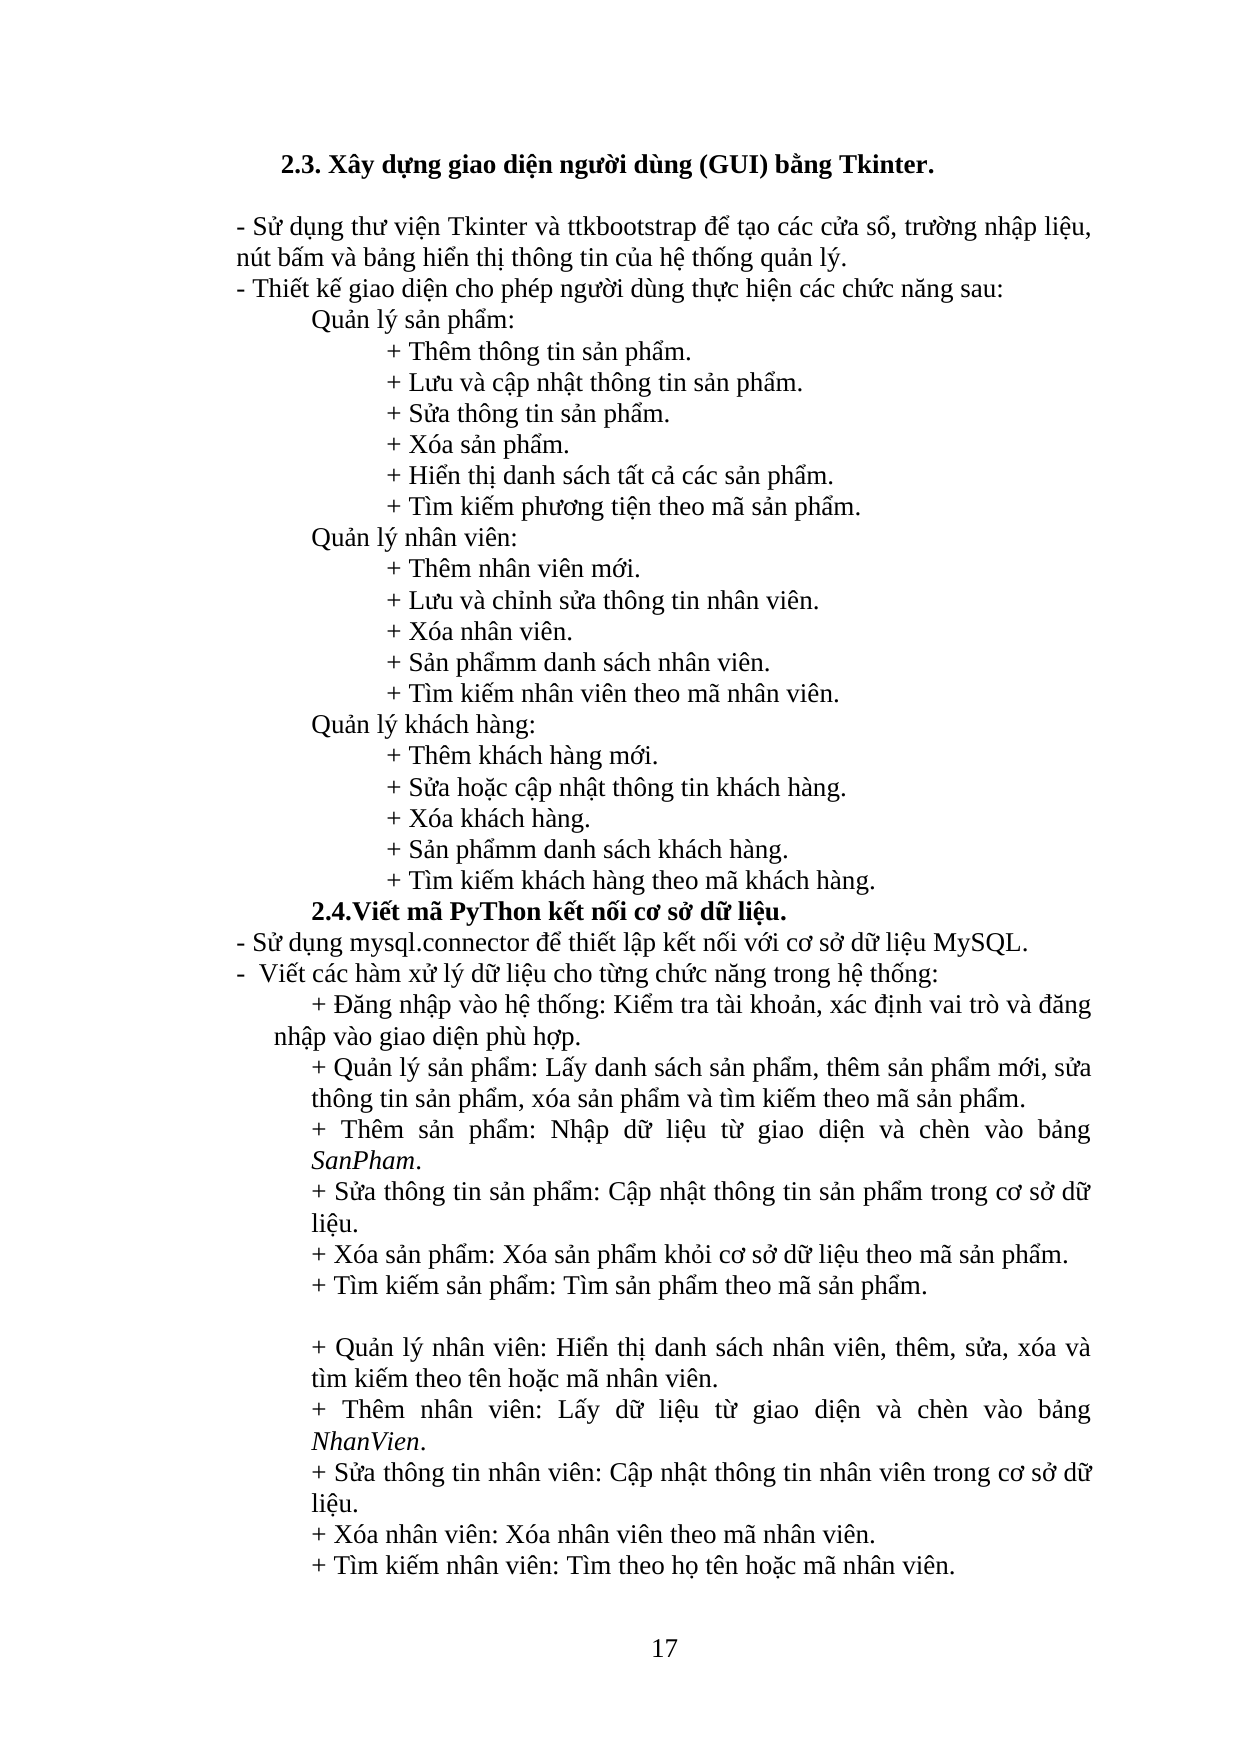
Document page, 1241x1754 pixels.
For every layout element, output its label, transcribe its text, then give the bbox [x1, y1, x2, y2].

text Quản lý sản phẩm: [236, 303, 1092, 334]
text Quản lý nhân viên: [236, 521, 1092, 553]
text + Sửa thông tin nhân viên: Cập nhật thông tin nhân viên trong cơ sở dữ liệu. [311, 1456, 1092, 1518]
text + Quản lý nhân viên: Hiển thị danh sách nhân viên, thêm, sửa, xóa và tìm kiếm theo tên hoặc mã nhân viên. [311, 1331, 1092, 1393]
text + Quản lý sản phẩm: Lấy danh sách sản phẩm, thêm sản phẩm mới, sửa thông tin sản phẩm, xóa sản phẩm và tìm kiếm theo mã sản phẩm. [311, 1051, 1092, 1113]
text - Viết các hàm xử lý dữ liệu cho từng chức năng trong hệ thống: [236, 957, 1092, 989]
subtitle 2.3. Xây dựng giao diện người dùng (GUI) bằng Tkinter. [236, 148, 1092, 179]
text + Xóa sản phẩm: Xóa sản phẩm khỏi cơ sở dữ liệu theo mã sản phẩm. [311, 1238, 1092, 1269]
text - Sử dụng thư viện Tkinter và ttkbootstrap để tạo các cửa sổ, trường nhập liệu, nút bấm và bảng hiển thị thông tin của hệ thống quản lý. [236, 210, 1092, 272]
text + Đăng nhập vào hệ thống: Kiểm tra tài khoản, xác định vai trò và đăng nhập vào giao diện phù hợp. [274, 989, 1092, 1051]
text + Thêm sản phẩm: Nhập dữ liệu từ giao diện và chèn vào bảng SanPham. [311, 1113, 1092, 1176]
text - Sử dụng mysql.connector để thiết lập kết nối với cơ sở dữ liệu MySQL. [236, 926, 1092, 957]
text + Thêm nhân viên mới. + Lưu và chỉnh sửa thông tin nhân viên. + Xóa nhân viên. + Sản phẩmm danh sách nhân viên. + Tìm kiếm nhân viên theo mã nhân viên. [236, 553, 1092, 708]
text + Xóa nhân viên: Xóa nhân viên theo mã nhân viên. [311, 1518, 1092, 1549]
text + Tìm kiếm nhân viên: Tìm theo họ tên hoặc mã nhân viên. [311, 1549, 1092, 1580]
text + Tìm kiếm sản phẩm: Tìm sản phẩm theo mã sản phẩm. [311, 1269, 1092, 1300]
text Quản lý khách hàng: + Thêm khách hàng mới. + Sửa hoặc cập nhật thông tin khách hàng. + Xóa khách hàng. + Sản phẩmm danh sách khách hàng. + Tìm kiếm khách hàng theo mã khách hàng. [236, 708, 1092, 895]
text + Thêm thông tin sản phẩm. + Lưu và cập nhật thông tin sản phẩm. + Sửa thông tin sản phẩm. + Xóa sản phẩm. + Hiển thị danh sách tất cả các sản phẩm. + Tìm kiếm phương tiện theo mã sản phẩm. [236, 334, 1092, 521]
text + Thêm nhân viên: Lấy dữ liệu từ giao diện và chèn vào bảng NhanVien. [311, 1393, 1092, 1456]
text + Sửa thông tin sản phẩm: Cập nhật thông tin sản phẩm trong cơ sở dữ liệu. [311, 1176, 1092, 1238]
subtitle 2.4.Viết mã PyThon kết nối cơ sở dữ liệu. [236, 895, 1092, 926]
text - Thiết kế giao diện cho phép người dùng thực hiện các chức năng sau: [236, 272, 1092, 303]
